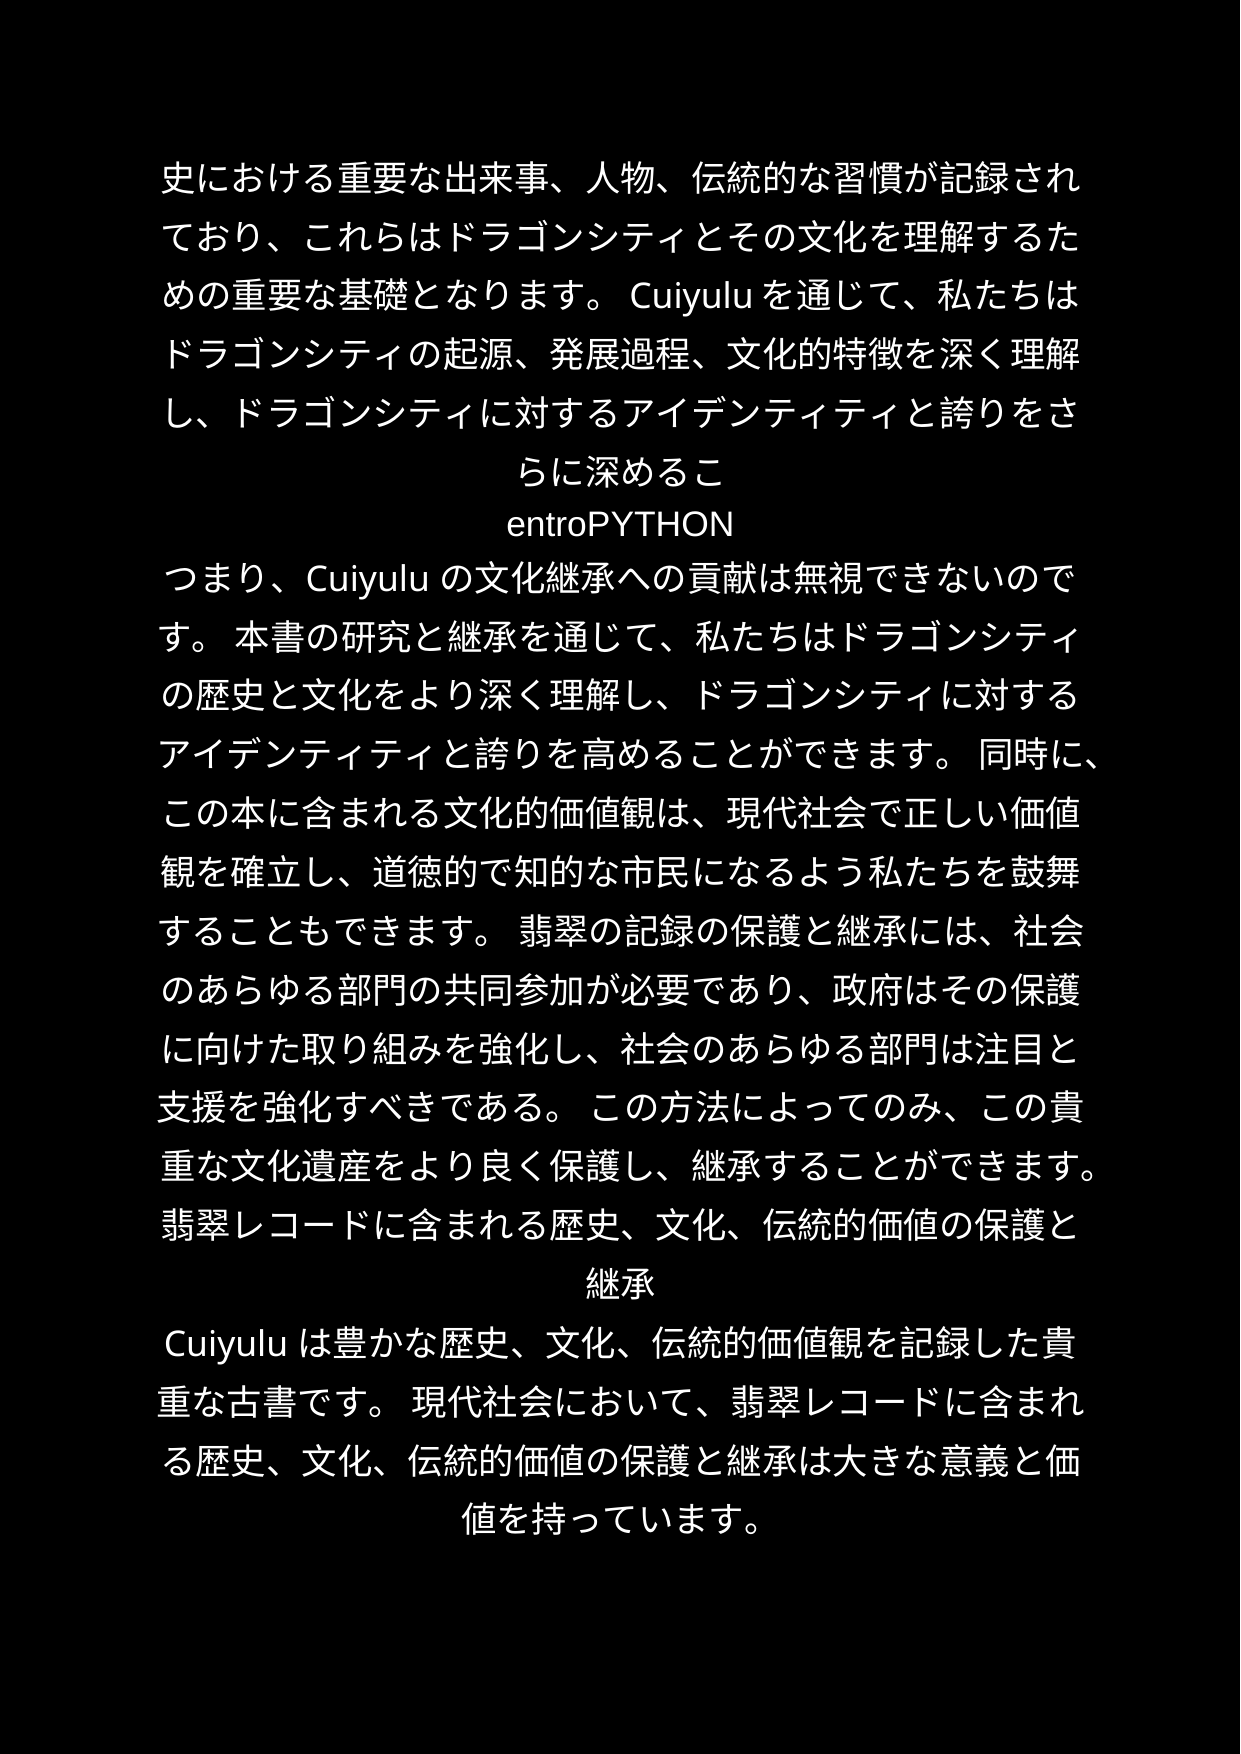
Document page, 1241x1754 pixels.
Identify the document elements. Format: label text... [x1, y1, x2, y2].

text Cuiyulu は豊かな歴史、文化、伝統的価値観を記録した貴重な古書です。 現代社会において、翡翠レコードに含まれる歴史、文化、伝統的価値の保護と継承は大きな意義と価値を持っています。 [150, 1315, 1090, 1543]
text つまり、Cuiyulu の文化継承への貢献は無視できないのです。 本書の研究と継承を通じて、私たちはドラゴンシティの歴史と文化をより深く理解し、ドラゴンシティに対するアイデンティティと誇りを高めることができます。 同時に、この本に含まれる文化的価値観は、現代社会で正しい価値観を確立し、道徳的で知的な市民になるよう私たちを鼓舞することもできます。 翡翠の記録の保護と継承には、社会のあらゆる部門の共同参加が必要であり、政府はその保護に向けた取り組みを強化し、社会のあらゆる部門は注目と支援を強化すべきである。 この方法によってのみ、この貴重な文化遺産をより良く保護し、継承することができます。 [150, 550, 1090, 1190]
text entroPYTHON [150, 503, 1090, 544]
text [150, 150, 1090, 496]
text 翡翠レコードに含まれる歴史、文化、伝統的価値の保護と継承 [150, 1197, 1090, 1308]
